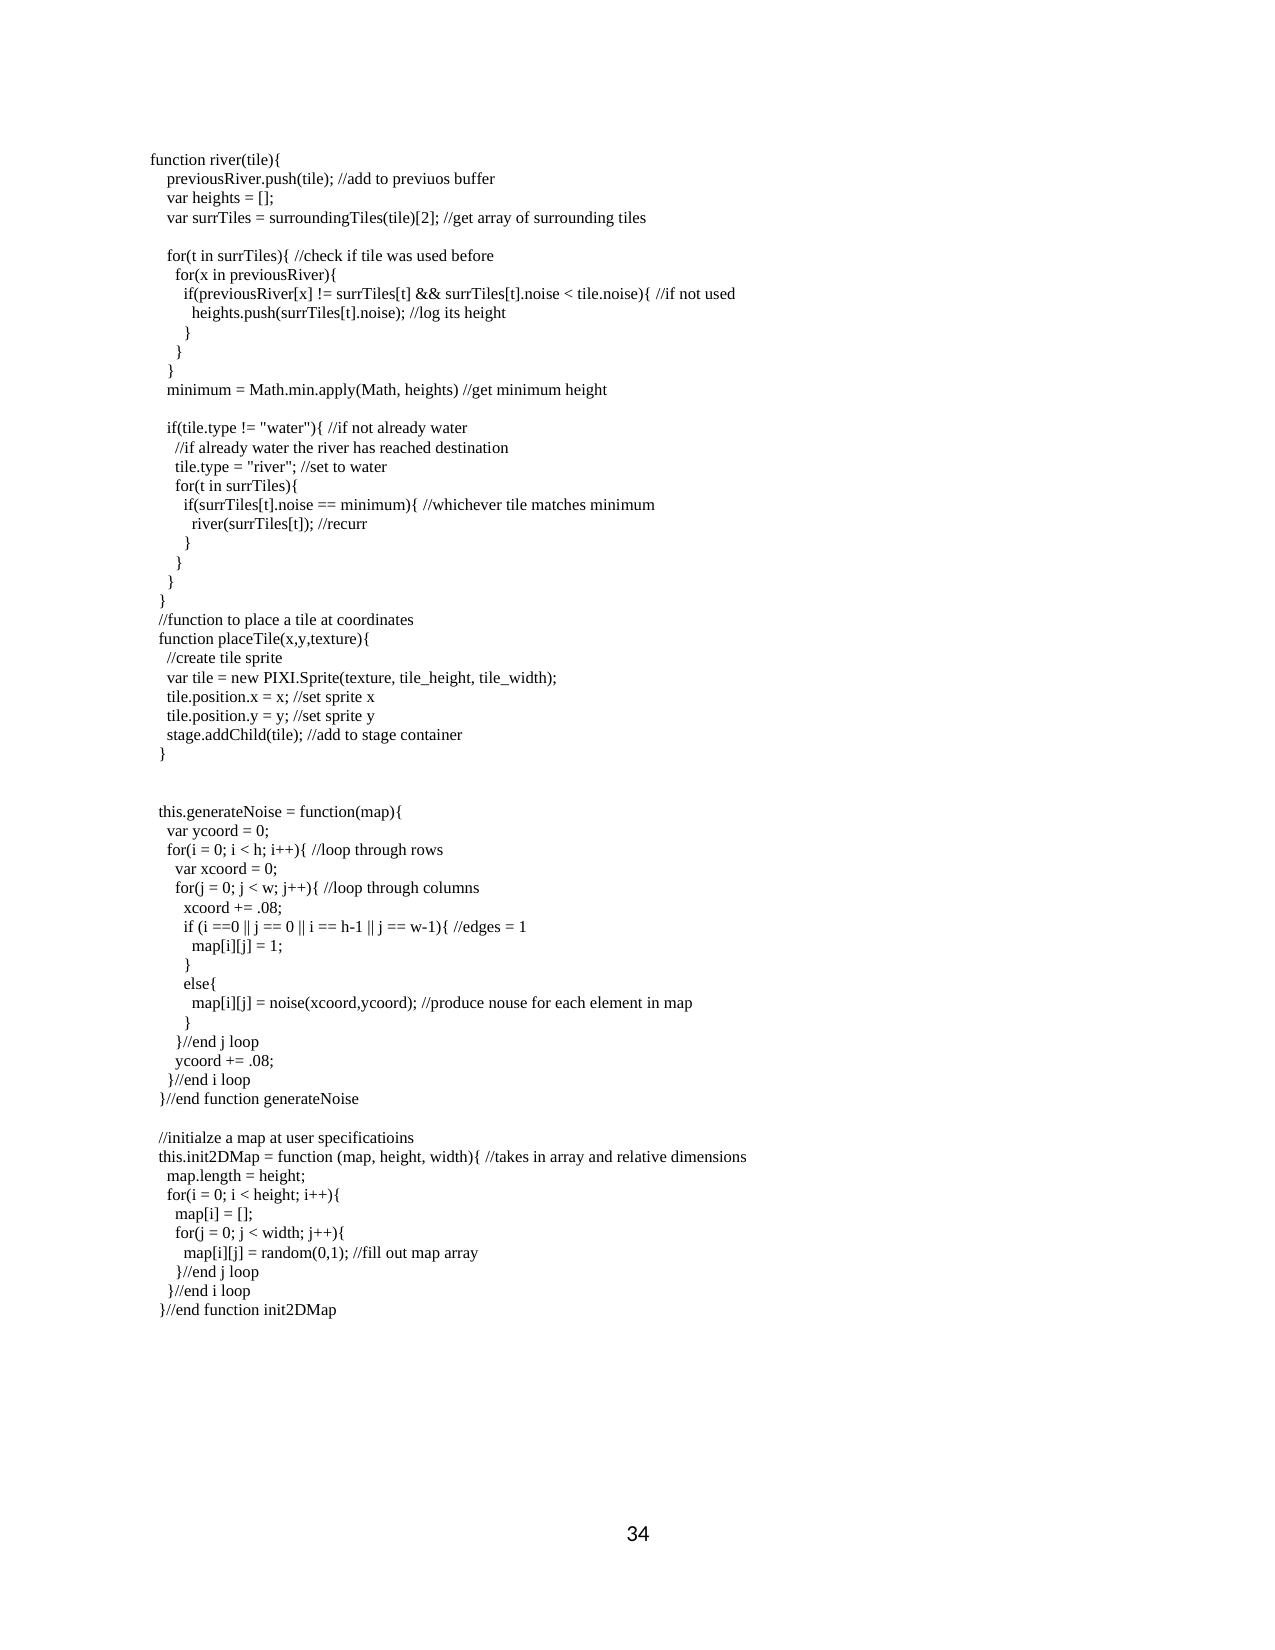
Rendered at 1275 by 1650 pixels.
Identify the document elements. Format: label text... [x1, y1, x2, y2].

text heights.push(surrTiles[t].noise); //log its height [150, 303, 1125, 322]
text var xcoord = 0; [150, 859, 1125, 878]
text } [150, 955, 1125, 974]
text function river(tile){ [150, 150, 1125, 169]
text if(surrTiles[t].noise == minimum){ //whichever tile matches minimum [150, 495, 1125, 514]
text for(x in previousRiver){ [150, 265, 1125, 284]
text }//end j loop [150, 1262, 1125, 1281]
text }//end i loop [150, 1281, 1125, 1300]
text }//end function generateNoise [150, 1089, 1125, 1108]
text }//end i loop [150, 1070, 1125, 1089]
text river(surrTiles[t]); //recurr [150, 514, 1125, 533]
text //initialze a map at user specificatioins [150, 1127, 1125, 1147]
text } [150, 744, 1125, 763]
text if (i ==0 || j == 0 || i == h-1 || j == w-1){ //edges = 1 [150, 917, 1125, 936]
text if(tile.type != "water"){ //if not already water [150, 418, 1125, 437]
text tile.position.x = x; //set sprite x [150, 687, 1125, 706]
text } [150, 552, 1125, 572]
text map[i][j] = random(0,1); //fill out map array [150, 1242, 1125, 1262]
text map[i][j] = noise(xcoord,ycoord); //produce nouse for each element in map [150, 993, 1125, 1012]
text previousRiver.push(tile); //add to previuos buffer [150, 169, 1125, 188]
text this.init2DMap = function (map, height, width){ //takes in array and relative dimensions [150, 1147, 1125, 1166]
text var heights = []; [150, 188, 1125, 207]
text tile.position.y = y; //set sprite y [150, 706, 1125, 725]
text map[i] = []; [150, 1204, 1125, 1223]
text stage.addChild(tile); //add to stage container [150, 725, 1125, 744]
text function placeTile(x,y,texture){ [150, 629, 1125, 648]
text for(i = 0; i < h; i++){ //loop through rows [150, 840, 1125, 859]
text var surrTiles = surroundingTiles(tile)[2]; //get array of surrounding tiles [150, 207, 1125, 227]
text map.length = height; [150, 1166, 1125, 1185]
text }//end function init2DMap [150, 1300, 1125, 1319]
text //if already water the river has reached destination [150, 437, 1125, 457]
text } [150, 322, 1125, 342]
text map[i][j] = 1; [150, 936, 1125, 955]
text } [150, 533, 1125, 552]
text for(i = 0; i < height; i++){ [150, 1185, 1125, 1204]
text } [150, 361, 1125, 380]
text }//end j loop [150, 1032, 1125, 1051]
text } [150, 572, 1125, 591]
text this.generateNoise = function(map){ [150, 802, 1125, 821]
text for(j = 0; j < width; j++){ [150, 1223, 1125, 1242]
text } [150, 591, 1125, 610]
text var tile = new PIXI.Sprite(texture, tile_height, tile_width); [150, 667, 1125, 687]
text ycoord += .08; [150, 1051, 1125, 1070]
text var ycoord = 0; [150, 821, 1125, 840]
text //create tile sprite [150, 648, 1125, 667]
text else{ [150, 974, 1125, 993]
text xcoord += .08; [150, 897, 1125, 917]
text minimum = Math.min.apply(Math, heights) //get minimum height [150, 380, 1125, 399]
text if(previousRiver[x] != surrTiles[t] && surrTiles[t].noise < tile.noise){ //if not used [150, 284, 1125, 303]
text tile.type = "river"; //set to water [150, 457, 1125, 476]
text //function to place a tile at coordinates [150, 610, 1125, 629]
text } [150, 1012, 1125, 1032]
text for(t in surrTiles){ [150, 476, 1125, 495]
text for(t in surrTiles){ //check if tile was used before [150, 246, 1125, 265]
text for(j = 0; j < w; j++){ //loop through columns [150, 878, 1125, 897]
text } [150, 342, 1125, 361]
